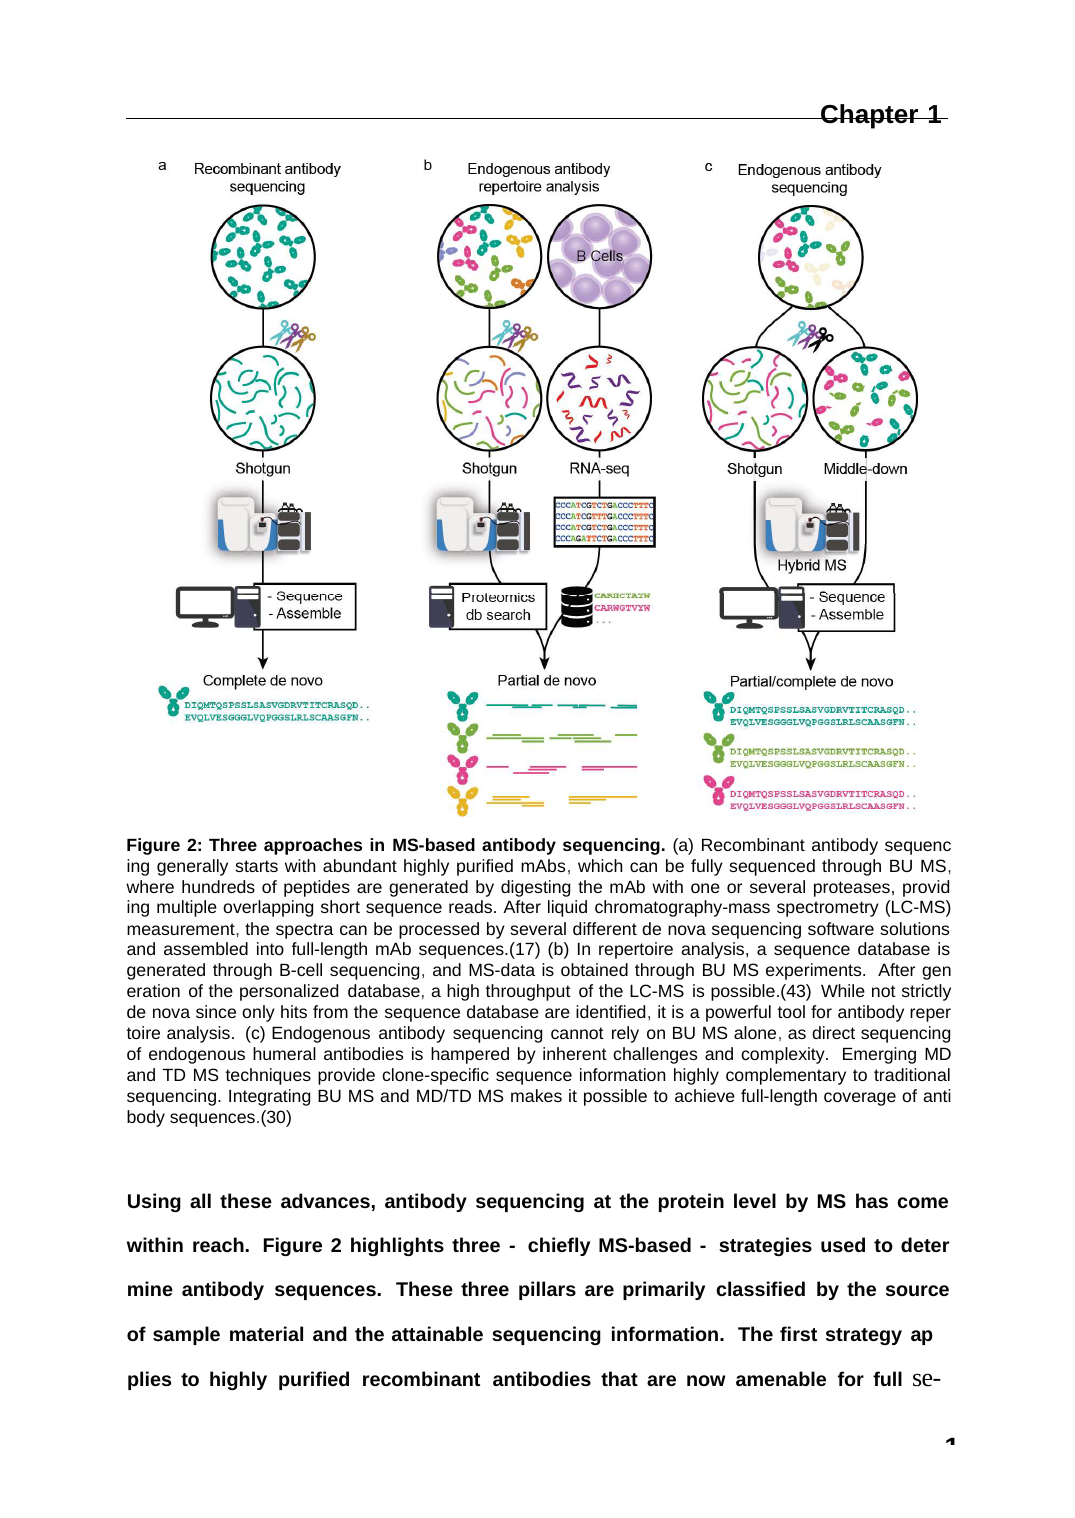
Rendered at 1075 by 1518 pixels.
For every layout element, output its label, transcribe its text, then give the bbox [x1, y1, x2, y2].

picture [156, 157, 919, 817]
text plies to highly purified recombinant antibodies that are now amenable for full se- [127, 1367, 1075, 1391]
text Figure 2: Three approaches in MS-based antibody sequencing. (a) Recombinant antibody sequenc­ ing generally starts with abundant highly purified mAbs, which can be fully sequenced through BU MS, where hundreds of peptides are generated by digesting the mAb with one or several proteases, provid­ ing multiple overlapping short sequence reads. After liquid chromatography-mass spectrometry (LC-MS) measurement, the spectra can be processed by several different de nova sequencing software solutions and assembled into full-length mAb sequences.(17) (b) In repertoire analysis, a sequence database is generated through B-cell sequencing, and MS-data is obtained through BU MS experiments. After gen­ eration of the personalized database, a high throughput of the LC-MS is possible.(43) While not strictly de nova since only hits from the sequence database are identified, it is a powerful tool for antibody reper­ toire analysis. (c) Endogenous antibody sequencing cannot rely on BU MS alone, as direct sequencing of endogenous humeral antibodies is hampered by inherent challenges and complexity. Emerging MD and TD MS techniques provide clone-specific sequence information highly complementary to traditional sequencing. Integrating BU MS and MD/TD MS makes it possible to achieve full-length coverage of anti­ body sequences.(30) [126, 834, 952, 1127]
text Using all these advances, antibody sequencing at the protein level by MS has come within reach. Figure 2 highlights three - chiefly MS-based - strategies used to deter­ mine antibody sequences. These three pillars are primarily classified by the source of sample material and the attainable sequencing information. The first strategy ap­ [127, 1190, 950, 1345]
